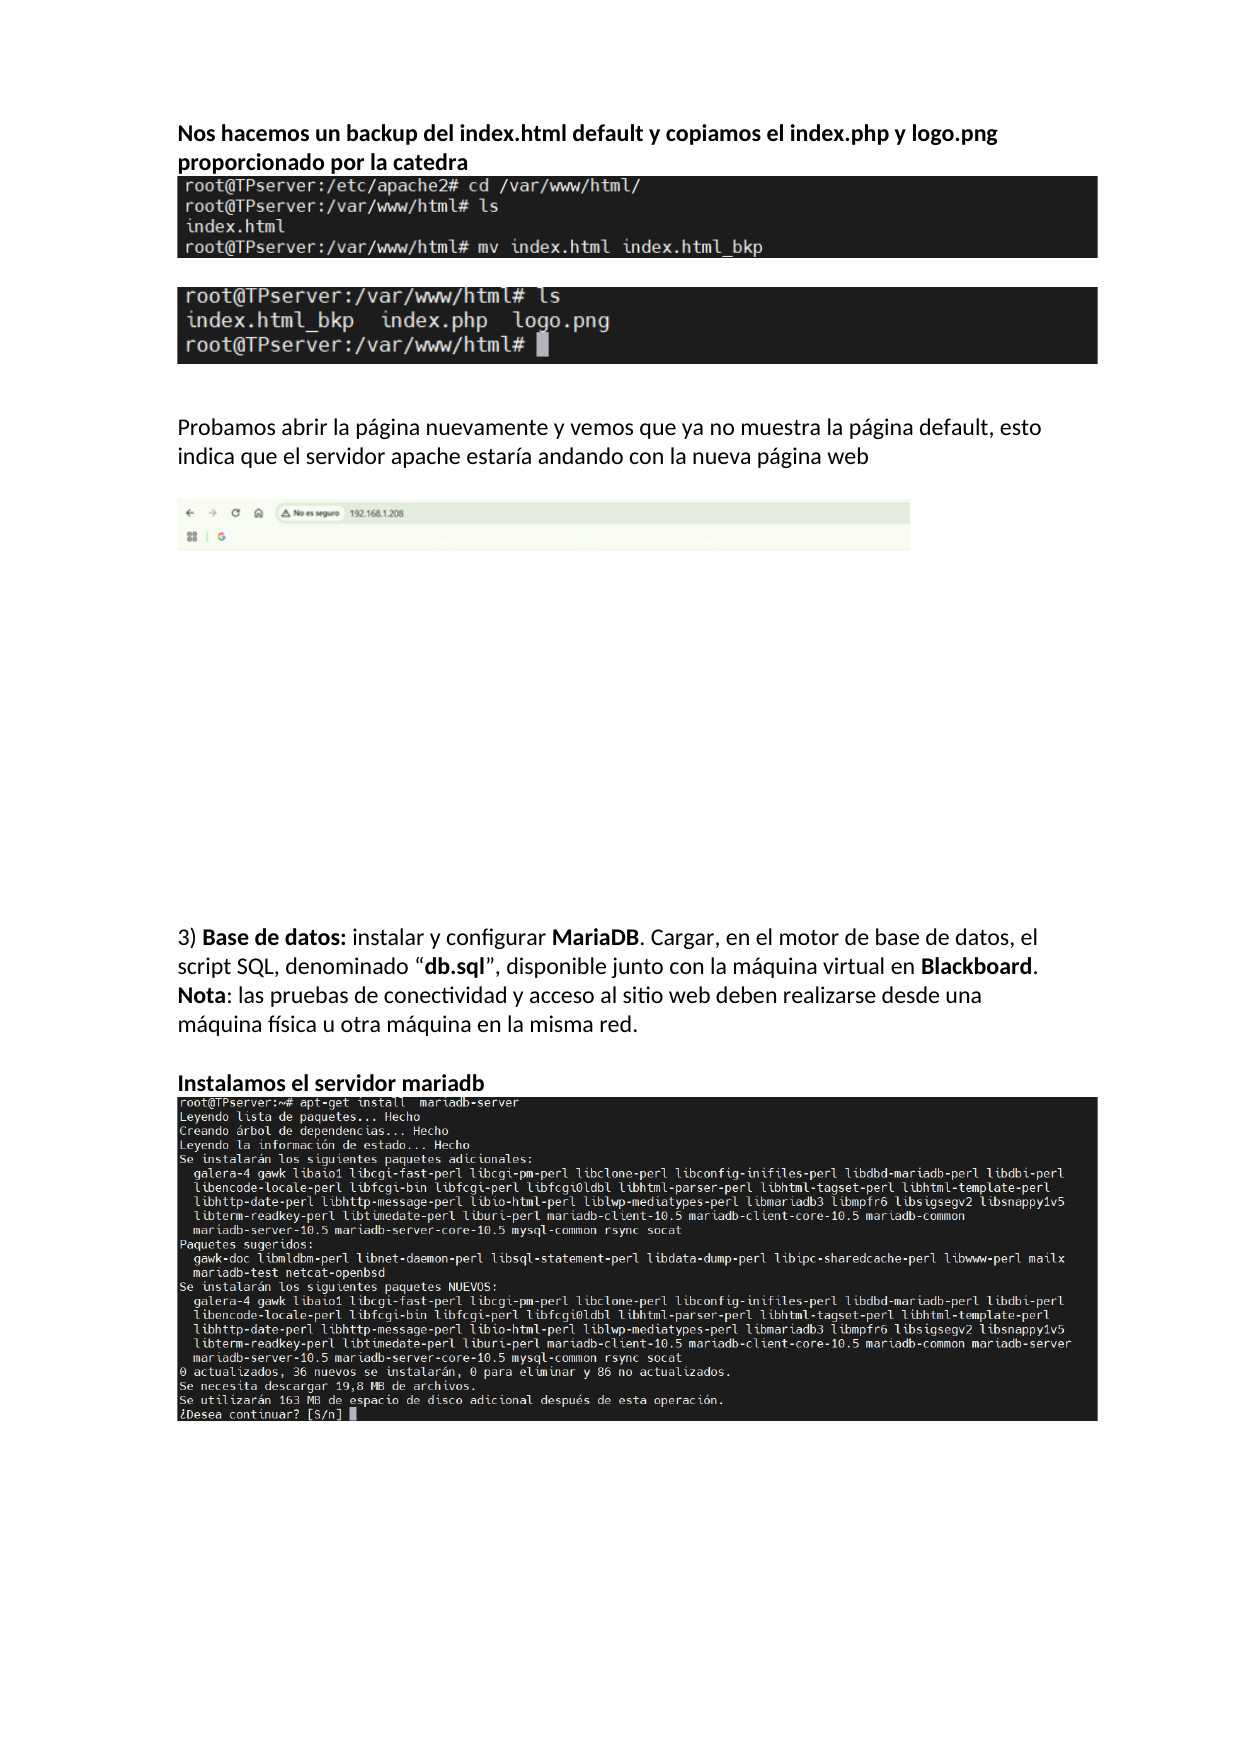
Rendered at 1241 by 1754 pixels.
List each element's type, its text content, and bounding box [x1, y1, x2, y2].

text Nos hacemos un backup del index.html default y copiamos el index.php y logo.png proporcionado por la catedra [177, 118, 1063, 176]
text 3) Base de datos: instalar y configurar MariaDB. Cargar, en el motor de base de datos, el script SQL, denominado “db.sql”, disponible junto con la máquina virtual en Blackboard. [177, 922, 1063, 980]
text Nota: las pruebas de conectividad y acceso al sitio web deben realizarse desde una máquina física u otra máquina en la misma red. [177, 980, 1063, 1039]
picture [177, 1097, 1098, 1421]
text Instalamos el servidor mariadb [177, 1068, 1063, 1097]
picture [177, 287, 1098, 364]
picture [177, 499, 910, 864]
picture [177, 176, 1098, 258]
text Probamos abrir la página nuevamente y vemos que ya no muestra la página default, esto indica que el servidor apache estaría andando con la nueva página web [177, 412, 1063, 471]
